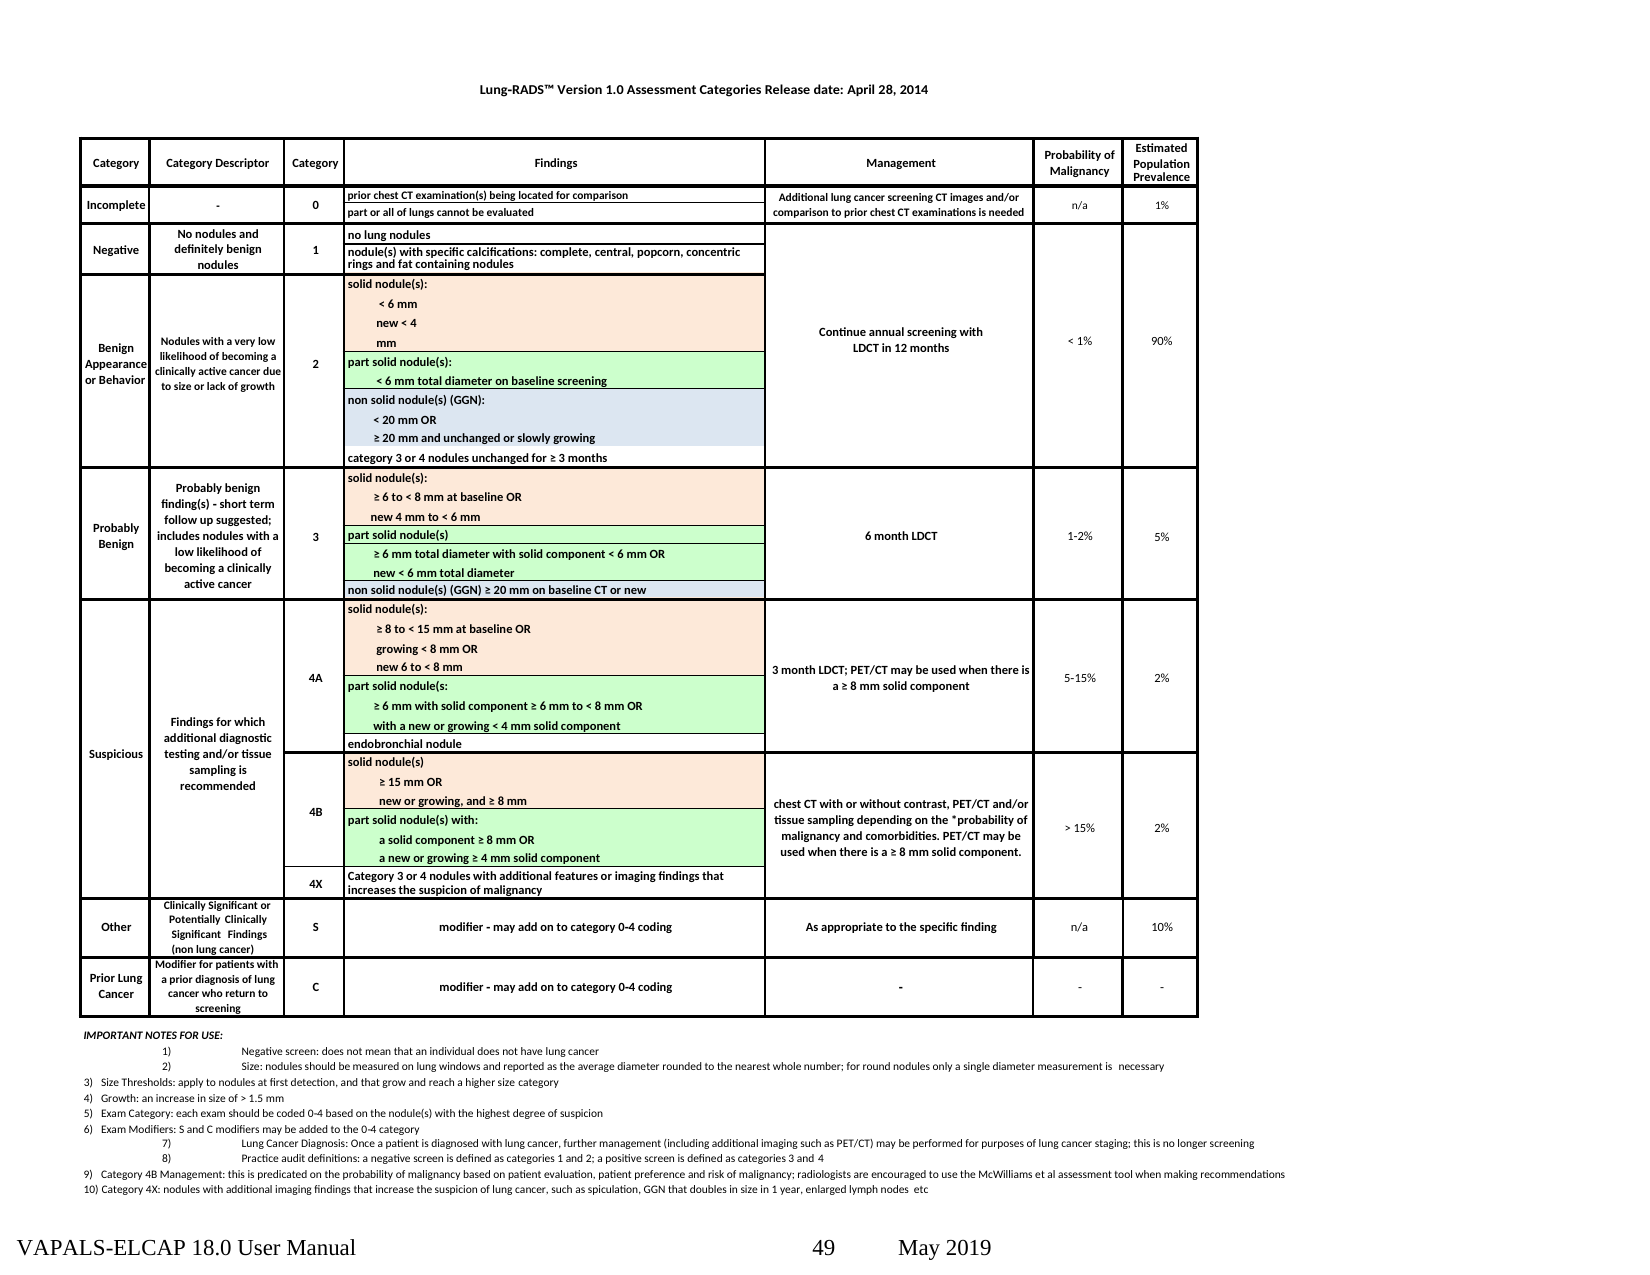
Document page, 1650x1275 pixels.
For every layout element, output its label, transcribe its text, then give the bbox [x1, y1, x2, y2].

table_cell C [285, 959, 343, 1015]
table_cell < 1% [1035, 225, 1121, 466]
table_cell nodule(s) with specific calcifications: complete, central, popcorn, concentric rings and fat containing nodules [345, 245, 764, 272]
table_cell 5‐15% [1035, 601, 1121, 751]
table_cell 4B [285, 754, 343, 866]
table_cell Probably benign finding(s) ‐ short term follow up suggested; includes nodules with a low likelihood of becoming a clinically active cancer [151, 469, 283, 597]
table_header Category [285, 140, 343, 184]
table_cell Incomplete [82, 188, 148, 222]
list Exam Modifiers: S and C modifiers may be added to the 0‐4 category [83, 1122, 1631, 1136]
table_cell 90% [1124, 225, 1196, 466]
table_cell Continue annual screening with LDCT in 12 months [766, 225, 1032, 466]
table_cell Nodules with a very low likelihood of becoming a clinically active cancer due to size or lack of growth [151, 276, 283, 466]
table_cell 2% [1124, 601, 1196, 751]
table_cell ‐ [766, 959, 1032, 1015]
table_cell As appropriate to the specific finding [766, 900, 1032, 956]
table_cell n/a [1035, 188, 1121, 222]
table_cell Probably Benign [82, 469, 148, 597]
list Size: nodules should be measured on lung windows and reported as the average diameter rounded to the nearest whole number; for round nodules only a single diameter measurement is necessary [162, 1060, 1631, 1074]
table_cell 6 month LDCT [766, 469, 1032, 597]
table_cell > 15% [1035, 754, 1121, 897]
list Lung Cancer Diagnosis: Once a patient is diagnosed with lung cancer, further management (including additional imaging such as PET/CT) may be performed for purposes of lung cancer staging; this is no longer screening [162, 1136, 1631, 1150]
text IMPORTANT NOTES FOR USE: [83, 1028, 1631, 1042]
table_cell 4A [285, 601, 343, 751]
table_cell prior chest CT examination(s) being located for comparison [345, 188, 764, 202]
table_cell Negative [82, 225, 148, 272]
table_cell ≥ 6 mm total diameter with solid component < 6 mm OR new < 6 mm total diameter [345, 544, 764, 580]
text Lung‐RADS™ Version 1.0 Assessment Categories Release date: April 28, 2014 [479, 82, 1631, 98]
list Category 4X: nodules with additional imaging findings that increase the suspicion of lung cancer, such as spiculation, GGN that doubles in size in 1 year, enlarged lymph nodes etc [83, 1183, 1631, 1197]
list Practice audit definitions: a negative screen is defined as categories 1 and 2; a positive screen is defined as categories 3 and 4 [162, 1151, 1631, 1165]
list Negative screen: does not mean that an individual does not have lung cancer [162, 1044, 1631, 1058]
table_cell ‐ [150, 188, 283, 222]
list Category 4B Management: this is predicated on the probability of malignancy based on patient evaluation, patient preference and risk of malignancy; radiologists are encouraged to use the McWilliams et al assessment tool when making recommendations [83, 1167, 1601, 1181]
table_cell 3 month LDCT; PET/CT may be used when there is a ≥ 8 mm solid component [766, 601, 1032, 751]
table_cell 1% [1124, 188, 1196, 222]
table_cell chest CT with or without contrast, PET/CT and/or tissue sampling depending on the *probability of malignancy and comorbidities. PET/CT may be used when there is a ≥ 8 mm solid component. [766, 754, 1032, 897]
table_cell solid nodule(s) ≥ 15 mm OR new or growing, and ≥ 8 mm [345, 754, 764, 808]
table_header Estimated Population Prevalence [1124, 140, 1196, 184]
table_cell part solid nodule(s) [345, 526, 764, 542]
table_cell Prior Lung Cancer [82, 959, 148, 1015]
table_header Management [766, 140, 1032, 184]
table_cell Other [82, 900, 148, 956]
table_cell 4X [285, 867, 343, 897]
table_cell solid nodule(s): ≥ 8 to < 15 mm at baseline OR growing < 8 mm OR new 6 to < 8 mm [345, 601, 764, 675]
list Exam Category: each exam should be coded 0‐4 based on the nodule(s) with the highest degree of suspicion [83, 1106, 1631, 1120]
table_cell solid nodule(s): < 6 mm new < 4 mm [345, 276, 764, 351]
table_cell Clinically Significant or Potentially Clinically Significant Findings (non lung cancer) [151, 900, 283, 956]
table_cell 0 [285, 188, 343, 222]
table_cell part solid nodule(s): < 6 mm total diameter on baseline screening [345, 352, 764, 388]
table_header Probability of Malignancy [1035, 140, 1121, 184]
table_cell n/a [1035, 900, 1122, 956]
table_cell solid nodule(s): ≥ 6 to < 8 mm at baseline OR new 4 mm to < 6 mm [345, 469, 764, 525]
table_cell modifier ‐ may add on to category 0‐4 coding [345, 959, 764, 1015]
table_cell non solid nodule(s) (GGN) ≥ 20 mm on baseline CT or new [345, 581, 764, 597]
table_header Category Descriptor [151, 140, 283, 184]
list Size Thresholds: apply to nodules at first detection, and that grow and reach a higher size category [83, 1075, 1631, 1089]
table_cell ‐ [1034, 959, 1121, 1015]
table_cell modifier ‐ may add on to category 0‐4 coding [345, 900, 764, 956]
table_cell 1‐2% [1035, 469, 1121, 597]
table_cell no lung nodules [345, 225, 764, 243]
table_cell Modifier for patients with a prior diagnosis of lung cancer who return to screening [151, 959, 283, 1015]
table_cell 5% [1124, 469, 1196, 597]
table_cell Additional lung cancer screening CT images and/or comparison to prior chest CT examinations is needed [766, 188, 1032, 222]
table_cell 2 [285, 276, 343, 466]
table_cell Benign Appearance or Behavior [82, 276, 148, 466]
table_cell 10% [1124, 900, 1196, 956]
table_cell Category 3 or 4 nodules with additional features or imaging findings that increases the suspicion of malignancy [345, 867, 764, 897]
table_header Category [82, 140, 148, 184]
table_cell part solid nodule(s) with: a solid component ≥ 8 mm OR a new or growing ≥ 4 mm solid component [345, 809, 764, 866]
table_header Findings [345, 140, 764, 184]
table_cell Findings for which additional diagnostic testing and/or tissue sampling is recommended [151, 601, 283, 897]
table_cell 3 [285, 469, 343, 597]
table_cell ‐ [1124, 959, 1196, 1015]
table_cell part solid nodule(s: ≥ 6 mm with solid component ≥ 6 mm to < 8 mm OR with a new or growing < 4 mm solid component [345, 676, 764, 733]
table_cell S [285, 900, 343, 956]
table_cell 1 [285, 225, 343, 272]
table_cell endobronchial nodule [345, 734, 764, 751]
table_cell non solid nodule(s) (GGN): < 20 mm OR ≥ 20 mm and unchanged or slowly growing [345, 389, 764, 446]
table_cell 2% [1124, 754, 1196, 897]
table_cell category 3 or 4 nodules unchanged for ≥ 3 months [345, 446, 764, 466]
table_cell Suspicious [82, 601, 148, 897]
table_cell No nodules and definitely benign nodules [151, 225, 283, 272]
list Growth: an increase in size of > 1.5 mm [83, 1091, 1631, 1105]
table_cell part or all of lungs cannot be evaluated [345, 203, 764, 222]
